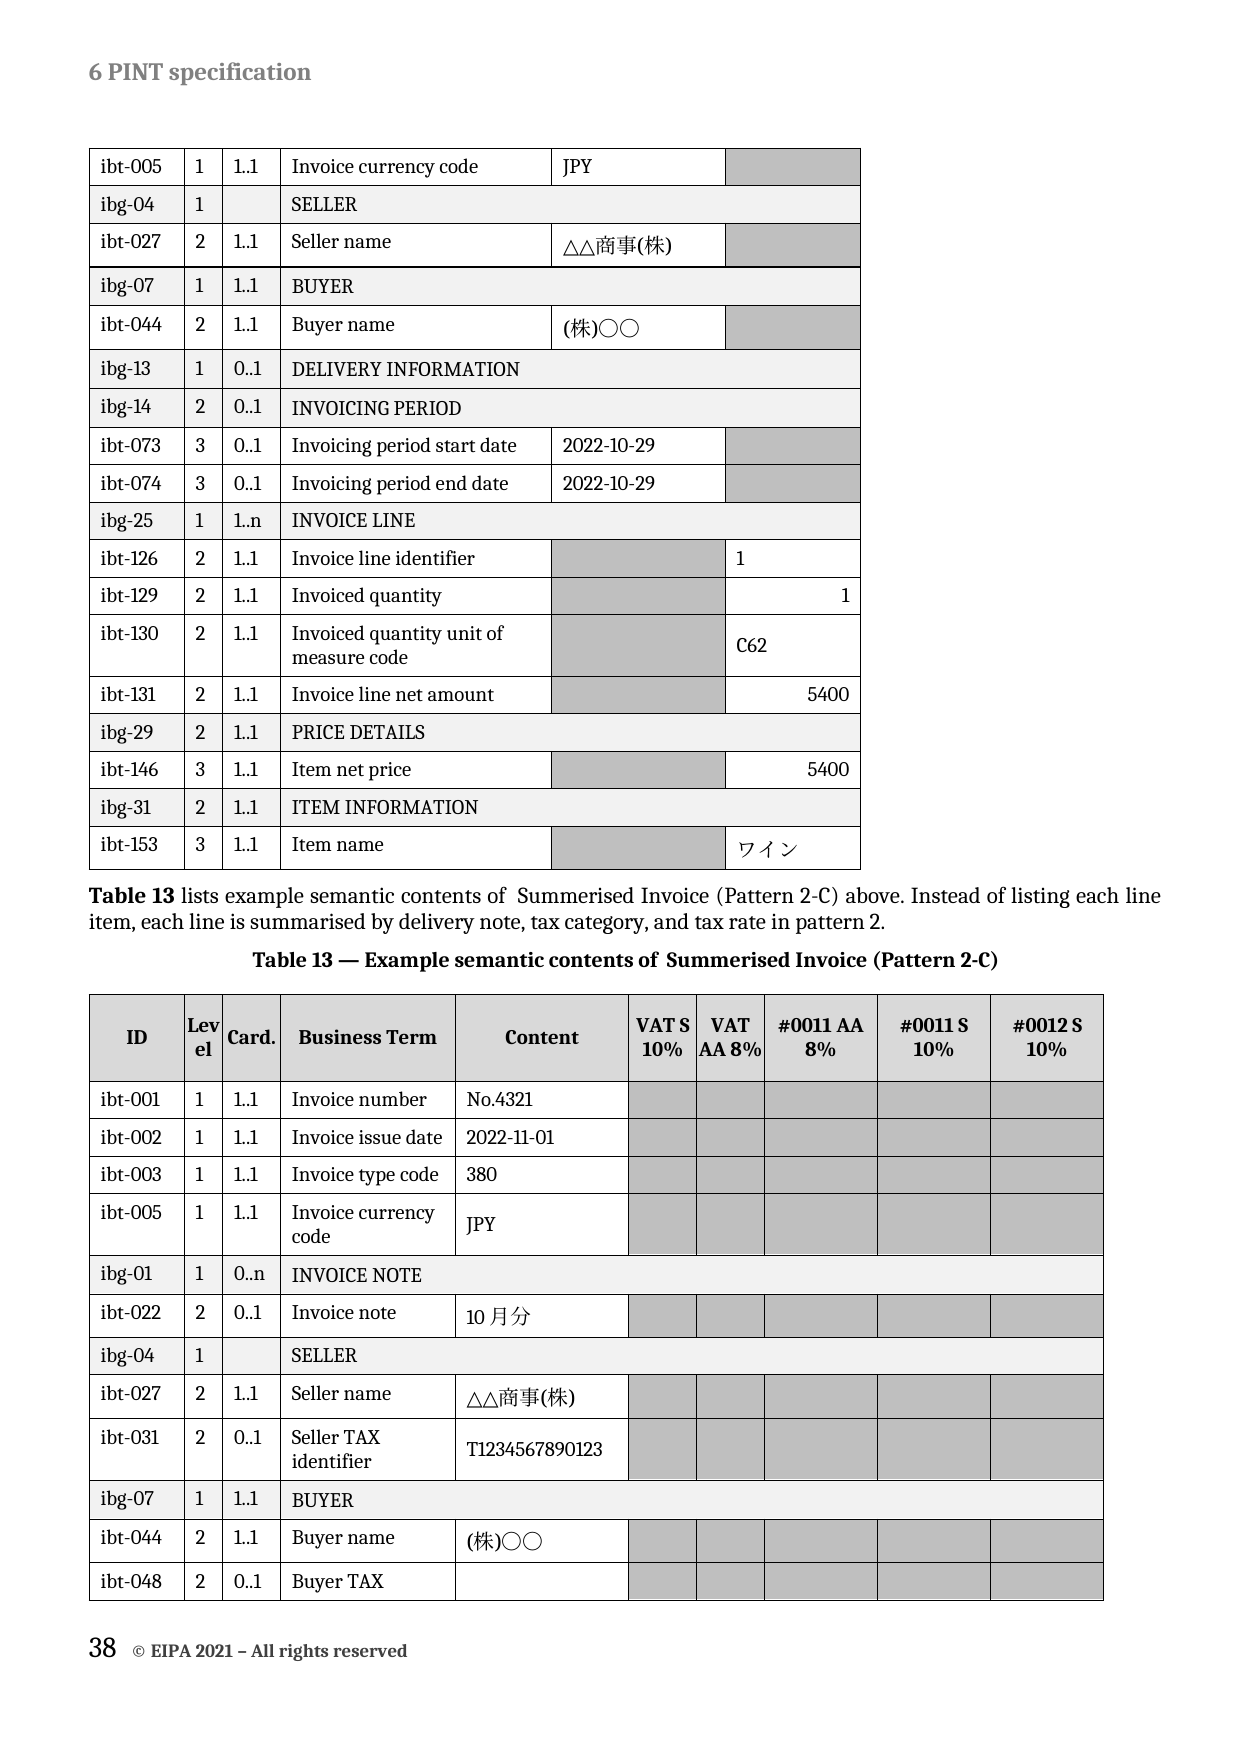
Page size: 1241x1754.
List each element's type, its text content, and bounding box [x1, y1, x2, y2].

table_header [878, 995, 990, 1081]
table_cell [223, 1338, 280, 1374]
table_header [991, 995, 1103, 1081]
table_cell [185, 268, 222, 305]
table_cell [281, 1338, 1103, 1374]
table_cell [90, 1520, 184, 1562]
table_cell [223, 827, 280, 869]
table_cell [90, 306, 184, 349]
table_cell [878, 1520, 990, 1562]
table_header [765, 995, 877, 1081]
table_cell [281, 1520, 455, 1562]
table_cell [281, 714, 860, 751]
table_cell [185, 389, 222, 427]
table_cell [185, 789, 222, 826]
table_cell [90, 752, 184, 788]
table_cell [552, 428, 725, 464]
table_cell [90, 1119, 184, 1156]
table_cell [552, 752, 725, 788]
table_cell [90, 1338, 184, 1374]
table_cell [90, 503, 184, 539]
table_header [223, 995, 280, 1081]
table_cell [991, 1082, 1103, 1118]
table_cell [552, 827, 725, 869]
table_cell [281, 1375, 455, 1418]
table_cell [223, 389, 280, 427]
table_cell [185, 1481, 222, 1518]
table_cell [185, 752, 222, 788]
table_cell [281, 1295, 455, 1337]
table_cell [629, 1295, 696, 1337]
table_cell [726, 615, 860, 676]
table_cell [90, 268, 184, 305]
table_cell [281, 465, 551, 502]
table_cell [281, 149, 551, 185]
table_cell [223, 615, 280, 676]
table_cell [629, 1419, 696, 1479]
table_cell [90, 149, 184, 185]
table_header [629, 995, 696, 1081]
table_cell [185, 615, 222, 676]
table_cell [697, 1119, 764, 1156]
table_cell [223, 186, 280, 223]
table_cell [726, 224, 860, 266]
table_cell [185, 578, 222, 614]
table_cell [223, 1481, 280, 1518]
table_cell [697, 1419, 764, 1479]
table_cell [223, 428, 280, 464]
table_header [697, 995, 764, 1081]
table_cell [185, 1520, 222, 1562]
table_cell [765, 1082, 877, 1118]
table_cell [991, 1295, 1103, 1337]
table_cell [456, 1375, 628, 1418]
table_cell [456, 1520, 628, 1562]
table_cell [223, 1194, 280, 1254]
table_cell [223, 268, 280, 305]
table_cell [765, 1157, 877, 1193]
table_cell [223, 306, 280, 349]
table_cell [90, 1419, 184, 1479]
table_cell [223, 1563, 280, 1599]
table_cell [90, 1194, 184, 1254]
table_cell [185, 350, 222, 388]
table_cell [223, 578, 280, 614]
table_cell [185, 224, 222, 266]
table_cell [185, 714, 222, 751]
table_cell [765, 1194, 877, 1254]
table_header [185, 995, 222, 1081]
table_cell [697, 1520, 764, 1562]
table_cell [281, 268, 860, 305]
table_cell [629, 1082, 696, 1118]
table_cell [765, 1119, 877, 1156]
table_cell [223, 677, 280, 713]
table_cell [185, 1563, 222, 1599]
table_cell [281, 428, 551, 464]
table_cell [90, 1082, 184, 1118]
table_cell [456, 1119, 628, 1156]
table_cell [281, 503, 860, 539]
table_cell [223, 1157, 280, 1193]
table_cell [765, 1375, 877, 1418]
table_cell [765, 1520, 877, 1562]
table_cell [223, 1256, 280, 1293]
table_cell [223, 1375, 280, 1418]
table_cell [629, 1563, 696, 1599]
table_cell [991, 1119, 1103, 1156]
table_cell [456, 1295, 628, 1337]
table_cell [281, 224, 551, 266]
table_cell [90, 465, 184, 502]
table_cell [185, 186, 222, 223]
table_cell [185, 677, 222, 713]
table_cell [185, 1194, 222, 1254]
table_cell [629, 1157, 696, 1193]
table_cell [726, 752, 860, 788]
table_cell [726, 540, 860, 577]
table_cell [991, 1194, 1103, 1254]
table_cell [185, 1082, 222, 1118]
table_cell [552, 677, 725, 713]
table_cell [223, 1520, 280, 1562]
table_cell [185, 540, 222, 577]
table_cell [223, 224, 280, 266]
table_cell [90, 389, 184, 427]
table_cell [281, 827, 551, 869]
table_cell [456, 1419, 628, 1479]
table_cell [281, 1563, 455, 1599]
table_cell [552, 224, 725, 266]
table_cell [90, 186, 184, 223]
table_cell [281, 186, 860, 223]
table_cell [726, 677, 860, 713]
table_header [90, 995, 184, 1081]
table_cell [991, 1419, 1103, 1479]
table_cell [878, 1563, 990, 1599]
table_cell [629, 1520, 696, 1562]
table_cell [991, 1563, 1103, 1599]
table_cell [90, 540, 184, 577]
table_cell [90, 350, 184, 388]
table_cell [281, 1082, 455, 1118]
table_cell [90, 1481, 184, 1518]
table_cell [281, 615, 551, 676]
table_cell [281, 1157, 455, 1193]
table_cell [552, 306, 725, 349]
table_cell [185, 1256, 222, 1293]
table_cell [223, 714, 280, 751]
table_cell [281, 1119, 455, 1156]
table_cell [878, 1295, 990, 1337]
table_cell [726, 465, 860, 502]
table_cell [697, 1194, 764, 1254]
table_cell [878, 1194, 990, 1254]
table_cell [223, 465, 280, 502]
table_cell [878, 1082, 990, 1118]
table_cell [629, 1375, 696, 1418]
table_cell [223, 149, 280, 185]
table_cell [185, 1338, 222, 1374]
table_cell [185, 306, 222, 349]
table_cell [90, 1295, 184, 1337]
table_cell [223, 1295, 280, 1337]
text Table 13 lists example semantic contents of Summerised Invoice (Pattern 2-C) above. Instead of listing each line item, each line is summarised by delivery note, tax category, and tax rate in pattern 2. [89, 883, 1163, 936]
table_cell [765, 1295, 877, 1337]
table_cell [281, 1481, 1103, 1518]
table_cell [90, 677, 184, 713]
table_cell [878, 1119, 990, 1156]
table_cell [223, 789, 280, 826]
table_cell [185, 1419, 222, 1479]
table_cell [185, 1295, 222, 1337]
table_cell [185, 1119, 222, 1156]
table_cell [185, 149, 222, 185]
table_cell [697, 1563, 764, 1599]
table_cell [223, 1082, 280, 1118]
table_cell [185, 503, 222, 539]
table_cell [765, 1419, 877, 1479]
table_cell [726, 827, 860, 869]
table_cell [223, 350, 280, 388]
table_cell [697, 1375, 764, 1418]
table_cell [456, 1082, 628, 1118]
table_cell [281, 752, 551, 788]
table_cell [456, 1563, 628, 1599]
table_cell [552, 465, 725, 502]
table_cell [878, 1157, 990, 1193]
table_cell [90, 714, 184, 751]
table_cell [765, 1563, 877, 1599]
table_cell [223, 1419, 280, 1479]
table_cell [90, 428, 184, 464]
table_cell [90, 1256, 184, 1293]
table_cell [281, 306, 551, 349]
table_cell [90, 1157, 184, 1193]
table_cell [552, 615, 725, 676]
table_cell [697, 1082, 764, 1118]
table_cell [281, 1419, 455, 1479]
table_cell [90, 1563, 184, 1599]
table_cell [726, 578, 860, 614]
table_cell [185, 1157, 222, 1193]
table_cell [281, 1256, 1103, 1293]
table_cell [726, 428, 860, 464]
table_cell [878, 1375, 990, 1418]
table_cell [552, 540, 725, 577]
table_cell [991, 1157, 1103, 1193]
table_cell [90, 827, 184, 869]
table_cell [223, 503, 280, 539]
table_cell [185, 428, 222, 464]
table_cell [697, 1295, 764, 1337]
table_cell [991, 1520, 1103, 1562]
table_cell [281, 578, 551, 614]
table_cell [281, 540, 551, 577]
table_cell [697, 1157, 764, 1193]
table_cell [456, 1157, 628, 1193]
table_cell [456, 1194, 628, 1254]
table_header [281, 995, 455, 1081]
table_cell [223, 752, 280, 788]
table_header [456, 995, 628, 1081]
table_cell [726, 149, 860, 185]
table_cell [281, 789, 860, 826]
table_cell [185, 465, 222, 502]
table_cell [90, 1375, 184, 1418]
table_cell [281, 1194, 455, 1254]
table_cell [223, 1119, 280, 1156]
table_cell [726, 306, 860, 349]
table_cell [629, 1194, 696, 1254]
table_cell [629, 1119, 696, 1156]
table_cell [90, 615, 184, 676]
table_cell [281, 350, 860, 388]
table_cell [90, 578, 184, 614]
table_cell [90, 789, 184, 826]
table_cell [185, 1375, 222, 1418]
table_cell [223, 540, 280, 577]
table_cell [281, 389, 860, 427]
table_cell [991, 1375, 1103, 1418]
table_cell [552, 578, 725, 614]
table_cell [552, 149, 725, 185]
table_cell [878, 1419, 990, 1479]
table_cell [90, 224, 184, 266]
text Table 13 — Example semantic contents of Summerised Invoice (Pattern 2-C) [89, 948, 1163, 973]
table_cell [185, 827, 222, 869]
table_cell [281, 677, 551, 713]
